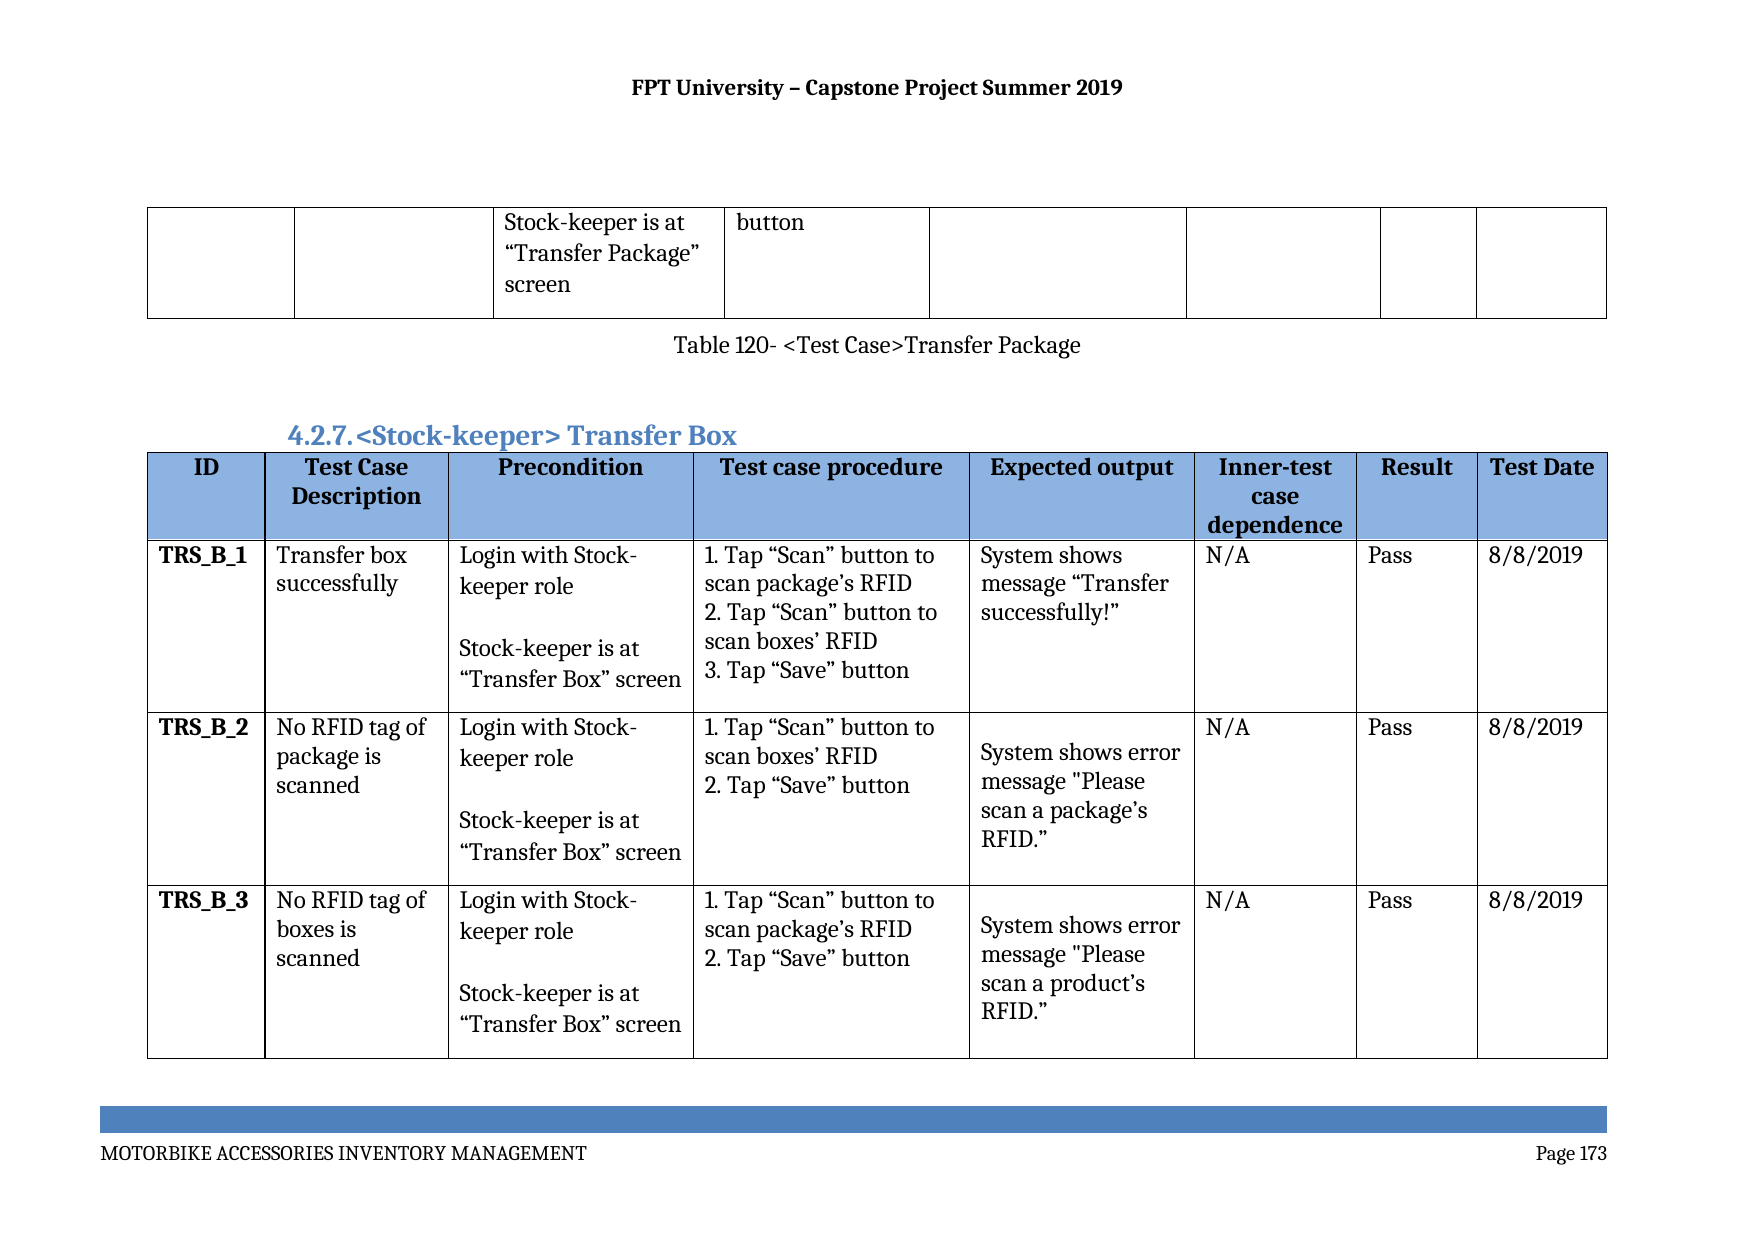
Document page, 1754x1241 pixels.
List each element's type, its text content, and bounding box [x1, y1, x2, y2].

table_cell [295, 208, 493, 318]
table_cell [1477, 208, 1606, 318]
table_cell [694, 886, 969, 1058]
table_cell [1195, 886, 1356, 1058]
text Table 173- <Test Case>Transfer Package [147, 331, 1607, 360]
subtitle <Stock-keeper> Transfer Box [288, 419, 1607, 452]
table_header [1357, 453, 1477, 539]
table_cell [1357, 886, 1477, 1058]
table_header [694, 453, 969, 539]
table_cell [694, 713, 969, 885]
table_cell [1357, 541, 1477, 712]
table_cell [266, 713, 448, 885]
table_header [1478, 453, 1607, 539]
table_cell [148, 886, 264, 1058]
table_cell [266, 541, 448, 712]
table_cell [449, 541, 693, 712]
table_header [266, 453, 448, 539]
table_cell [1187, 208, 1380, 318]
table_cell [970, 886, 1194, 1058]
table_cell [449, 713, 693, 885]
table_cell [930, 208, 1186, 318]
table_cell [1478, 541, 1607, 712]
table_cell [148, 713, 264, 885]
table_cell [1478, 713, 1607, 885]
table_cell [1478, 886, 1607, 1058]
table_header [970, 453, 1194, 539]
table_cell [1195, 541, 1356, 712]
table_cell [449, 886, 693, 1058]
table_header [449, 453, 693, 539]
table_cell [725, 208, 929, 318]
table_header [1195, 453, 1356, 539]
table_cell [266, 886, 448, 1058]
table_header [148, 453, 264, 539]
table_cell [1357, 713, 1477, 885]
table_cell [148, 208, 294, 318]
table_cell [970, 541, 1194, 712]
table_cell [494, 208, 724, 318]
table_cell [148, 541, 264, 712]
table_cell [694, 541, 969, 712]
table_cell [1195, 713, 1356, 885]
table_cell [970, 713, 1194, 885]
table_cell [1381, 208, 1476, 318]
